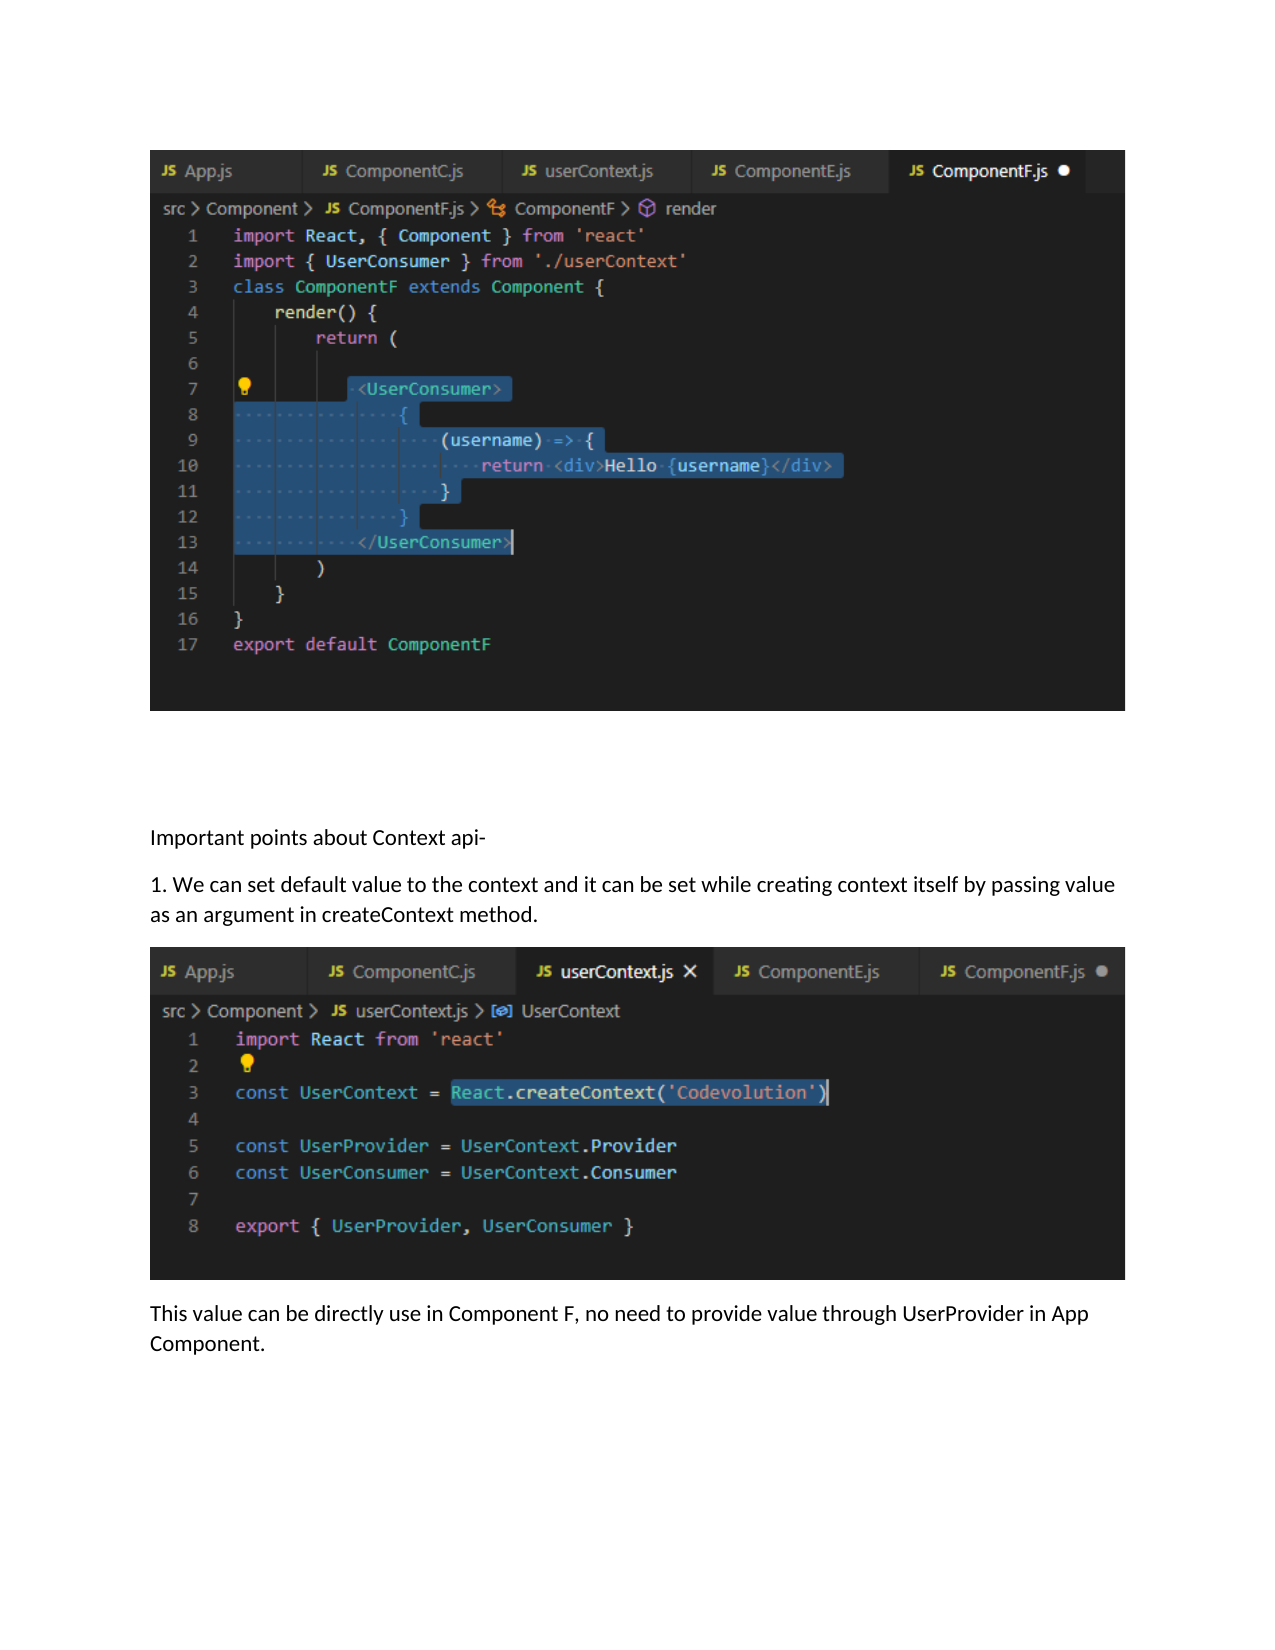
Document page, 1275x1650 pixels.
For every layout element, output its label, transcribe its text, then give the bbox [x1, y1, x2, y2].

picture [150, 947, 1125, 1280]
text Important points about Context api- [150, 823, 1125, 851]
text This value can be directly use in Component F, no need to provide value through UserProvider in App Component. [150, 1299, 1125, 1357]
text 1. We can set default value to the context and it can be set while creating context itself by passing value as an argument in createContext method. [150, 870, 1125, 928]
picture [150, 150, 1125, 711]
